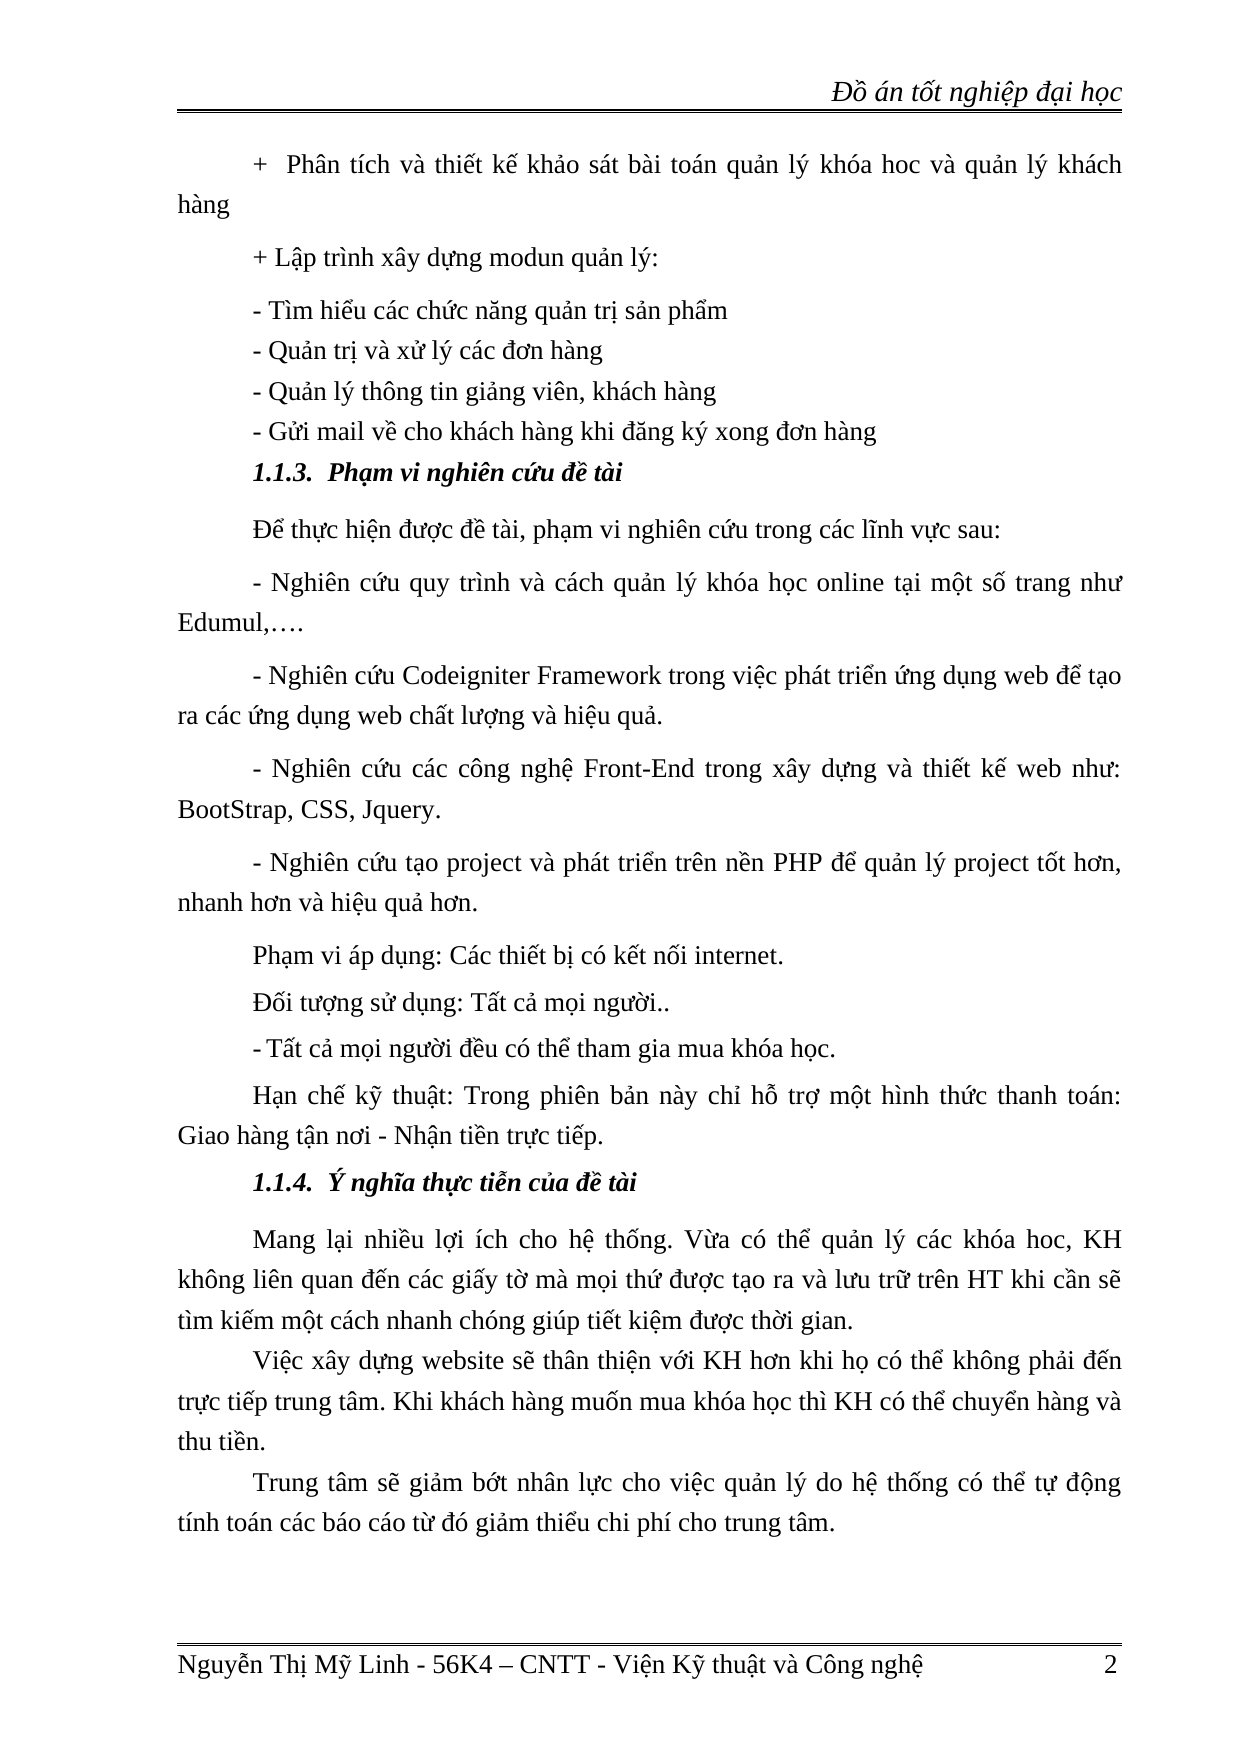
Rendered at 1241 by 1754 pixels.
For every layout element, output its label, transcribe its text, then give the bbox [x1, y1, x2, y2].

text - Nghiên cứu Codeigniter Framework trong việc phát triển ứng dụng web để tạo ra các ứng dụng web chất lượng và hiệu quả. [177, 659, 1122, 731]
text - Nghiên cứu quy trình và cách quản lý khóa học online tại một số trang như Edumul,…. [177, 566, 1122, 637]
list - Quản lý thông tin giảng viên, khách hàng [252, 375, 1122, 406]
list Phạm vi nghiên cứu đề tài [177, 456, 1122, 487]
list + Phân tích và thiết kế khảo sát bài toán quản lý khóa hoc và quản lý khách hàng [177, 148, 1122, 219]
text Mang lại nhiều lợi ích cho hệ thống. Vừa có thể quản lý các khóa hoc, KH không liên quan đến các giấy tờ mà mọi thứ được tạo ra và lưu trữ trên HT khi cần sẽ tìm kiếm một cách nhanh chóng giúp tiết kiệm được thời gian. [177, 1223, 1122, 1335]
text Phạm vi áp dụng: Các thiết bị có kết nối internet. [177, 939, 1122, 970]
text Hạn chế kỹ thuật: Trong phiên bản này chỉ hỗ trợ một hình thức thanh toán: Giao hàng tận nơi - Nhận tiền trực tiếp. [177, 1079, 1122, 1151]
list Tất cả mọi người đều có thể tham gia mua khóa học. [177, 1032, 1122, 1063]
text Để thực hiện được đề tài, phạm vi nghiên cứu trong các lĩnh vực sau: [177, 513, 1122, 544]
text - Nghiên cứu tạo project và phát triển trên nền PHP để quản lý project tốt hơn, nhanh hơn và hiệu quả hơn. [177, 846, 1122, 917]
list Việc xây dựng website sẽ thân thiện với KH hơn khi họ có thể không phải đến trực tiếp trung tâm. Khi khách hàng muốn mua khóa học thì KH có thể chuyển hàng và thu tiền. [177, 1344, 1122, 1456]
text - Tìm hiểu các chức năng quản trị sản phẩm [177, 294, 1122, 325]
text - Nghiên cứu các công nghệ Front-End trong xây dựng và thiết kế web như: BootStrap, CSS, Jquery. [177, 752, 1122, 824]
text + Lập trình xây dựng modun quản lý: [177, 241, 1122, 272]
text Trung tâm sẽ giảm bớt nhân lực cho việc quản lý do hệ thống có thể tự động tính toán các báo cáo từ đó giảm thiểu chi phí cho trung tâm. [177, 1466, 1122, 1537]
text - Quản trị và xử lý các đơn hàng [177, 334, 1122, 366]
text Đối tượng sử dụng: Tất cả mọi người.. [177, 986, 1122, 1017]
list Ý nghĩa thực tiễn của đề tài [177, 1166, 1122, 1197]
list - Gửi mail về cho khách hàng khi đăng ký xong đơn hàng [252, 415, 1122, 446]
